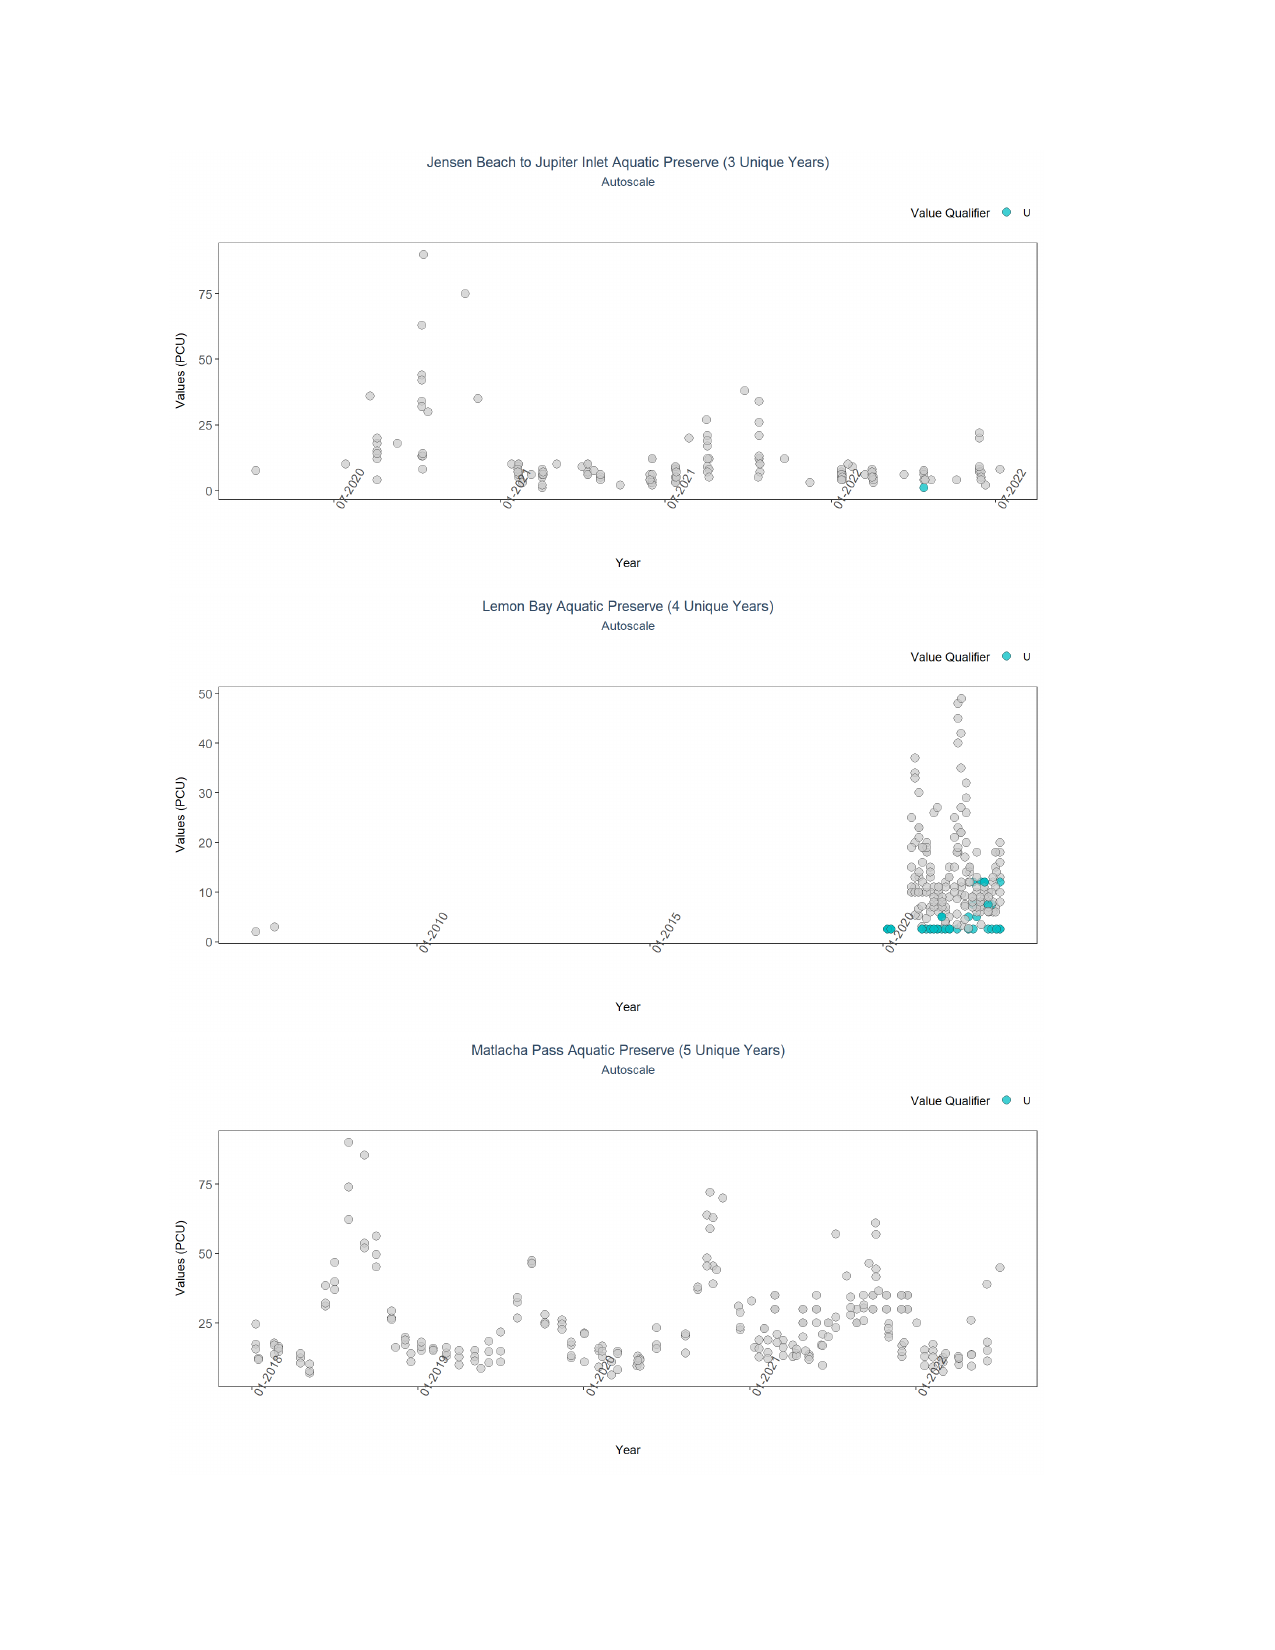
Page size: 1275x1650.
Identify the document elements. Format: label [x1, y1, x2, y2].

picture [168, 150, 1044, 588]
picture [168, 593, 1044, 1032]
picture [168, 1037, 1044, 1475]
